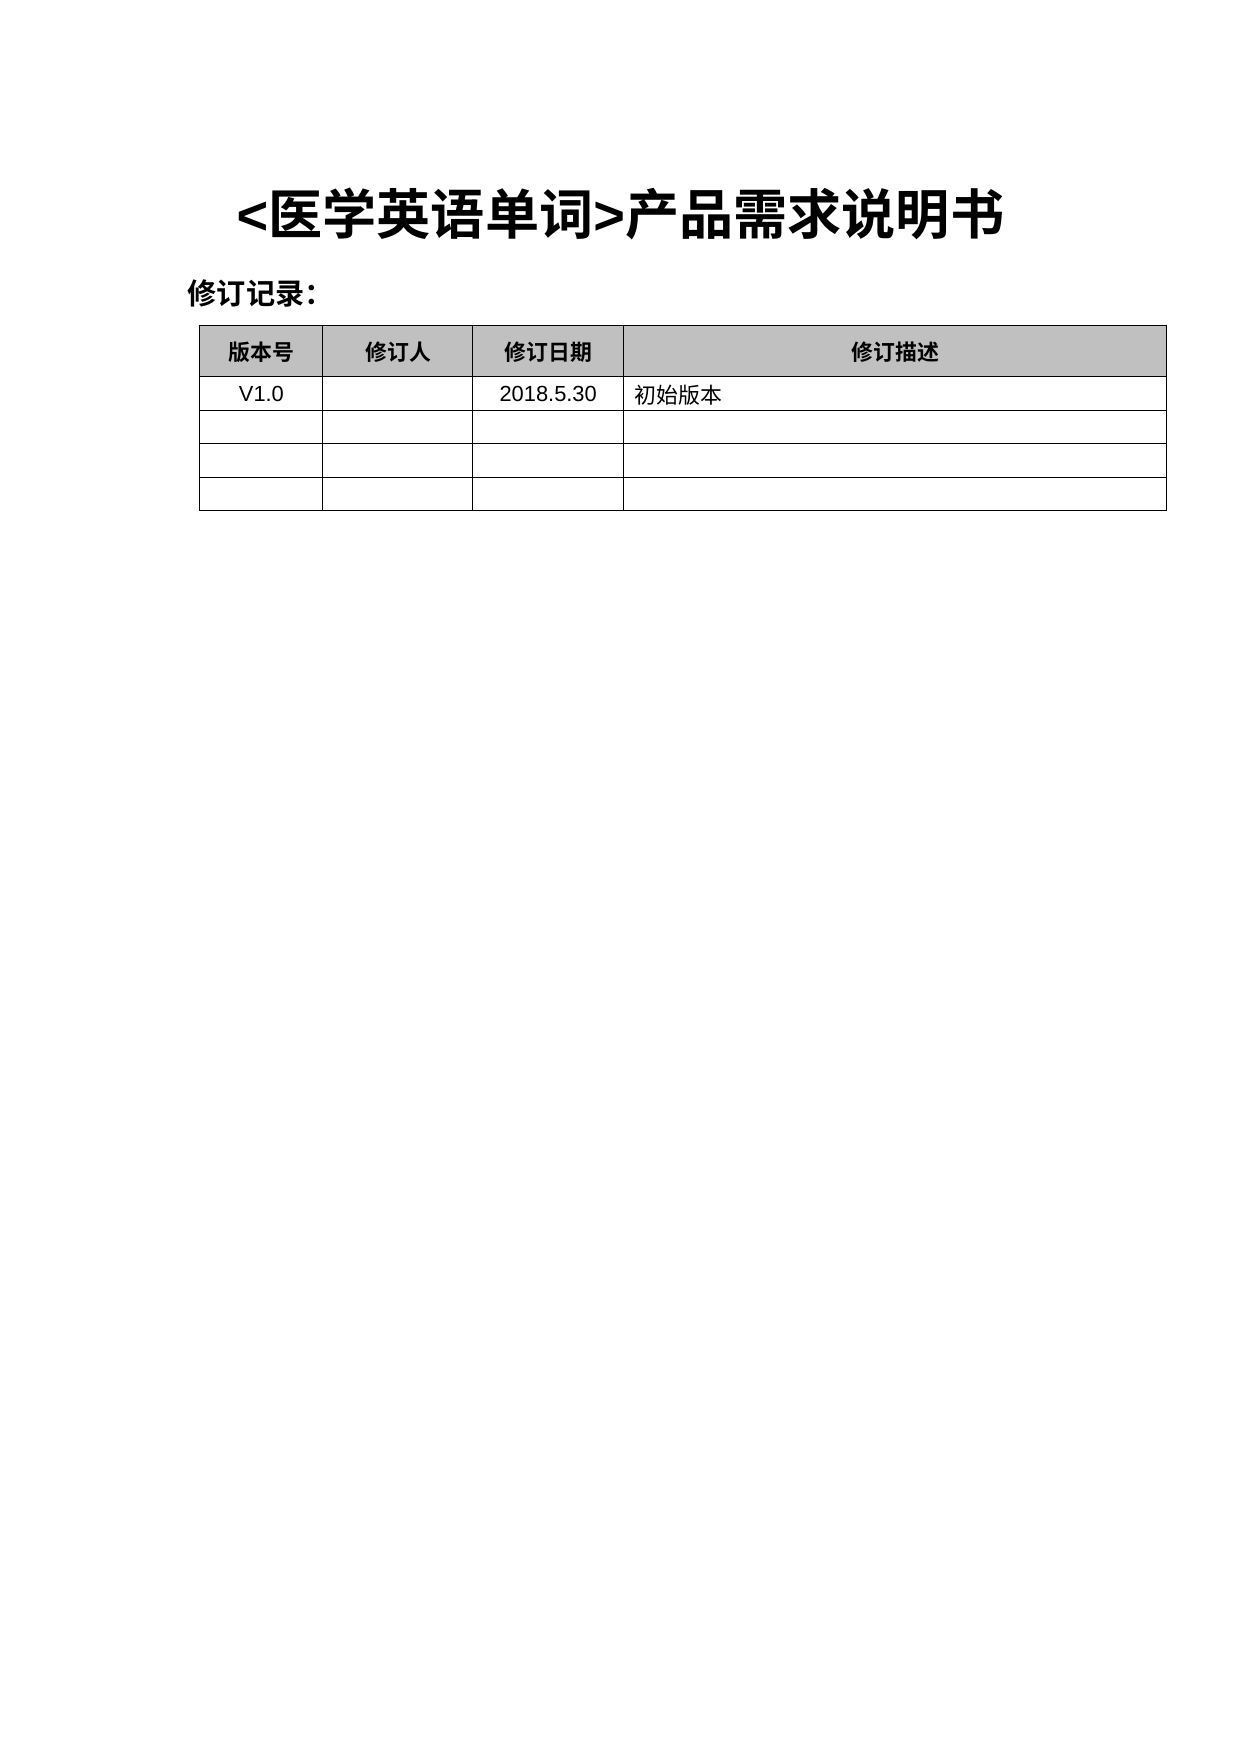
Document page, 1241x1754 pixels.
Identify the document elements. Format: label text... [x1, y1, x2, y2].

table_header 修订日期 [473, 326, 623, 376]
table_cell V1.0 [200, 377, 322, 410]
table_cell [323, 377, 472, 410]
text <医学英语单词>产品需求说明书 [187, 162, 1053, 259]
table_cell [473, 444, 623, 477]
table_cell [323, 444, 472, 477]
table_cell [200, 411, 322, 443]
table_header 版本号 [200, 326, 322, 376]
table_header 修订人 [323, 326, 472, 376]
table_cell [473, 411, 623, 443]
table_header 修订描述 [624, 326, 1166, 376]
table_cell [624, 478, 1166, 510]
table_cell [200, 444, 322, 477]
table_cell 初始版本 [624, 377, 1166, 410]
table_cell [200, 478, 322, 510]
text 修订记录： [187, 259, 1053, 324]
table_cell 2018.5.30 [473, 377, 623, 410]
table_cell [323, 411, 472, 443]
table_cell [473, 478, 623, 510]
table_cell [624, 444, 1166, 477]
table_cell [323, 478, 472, 510]
table_cell [624, 411, 1166, 443]
